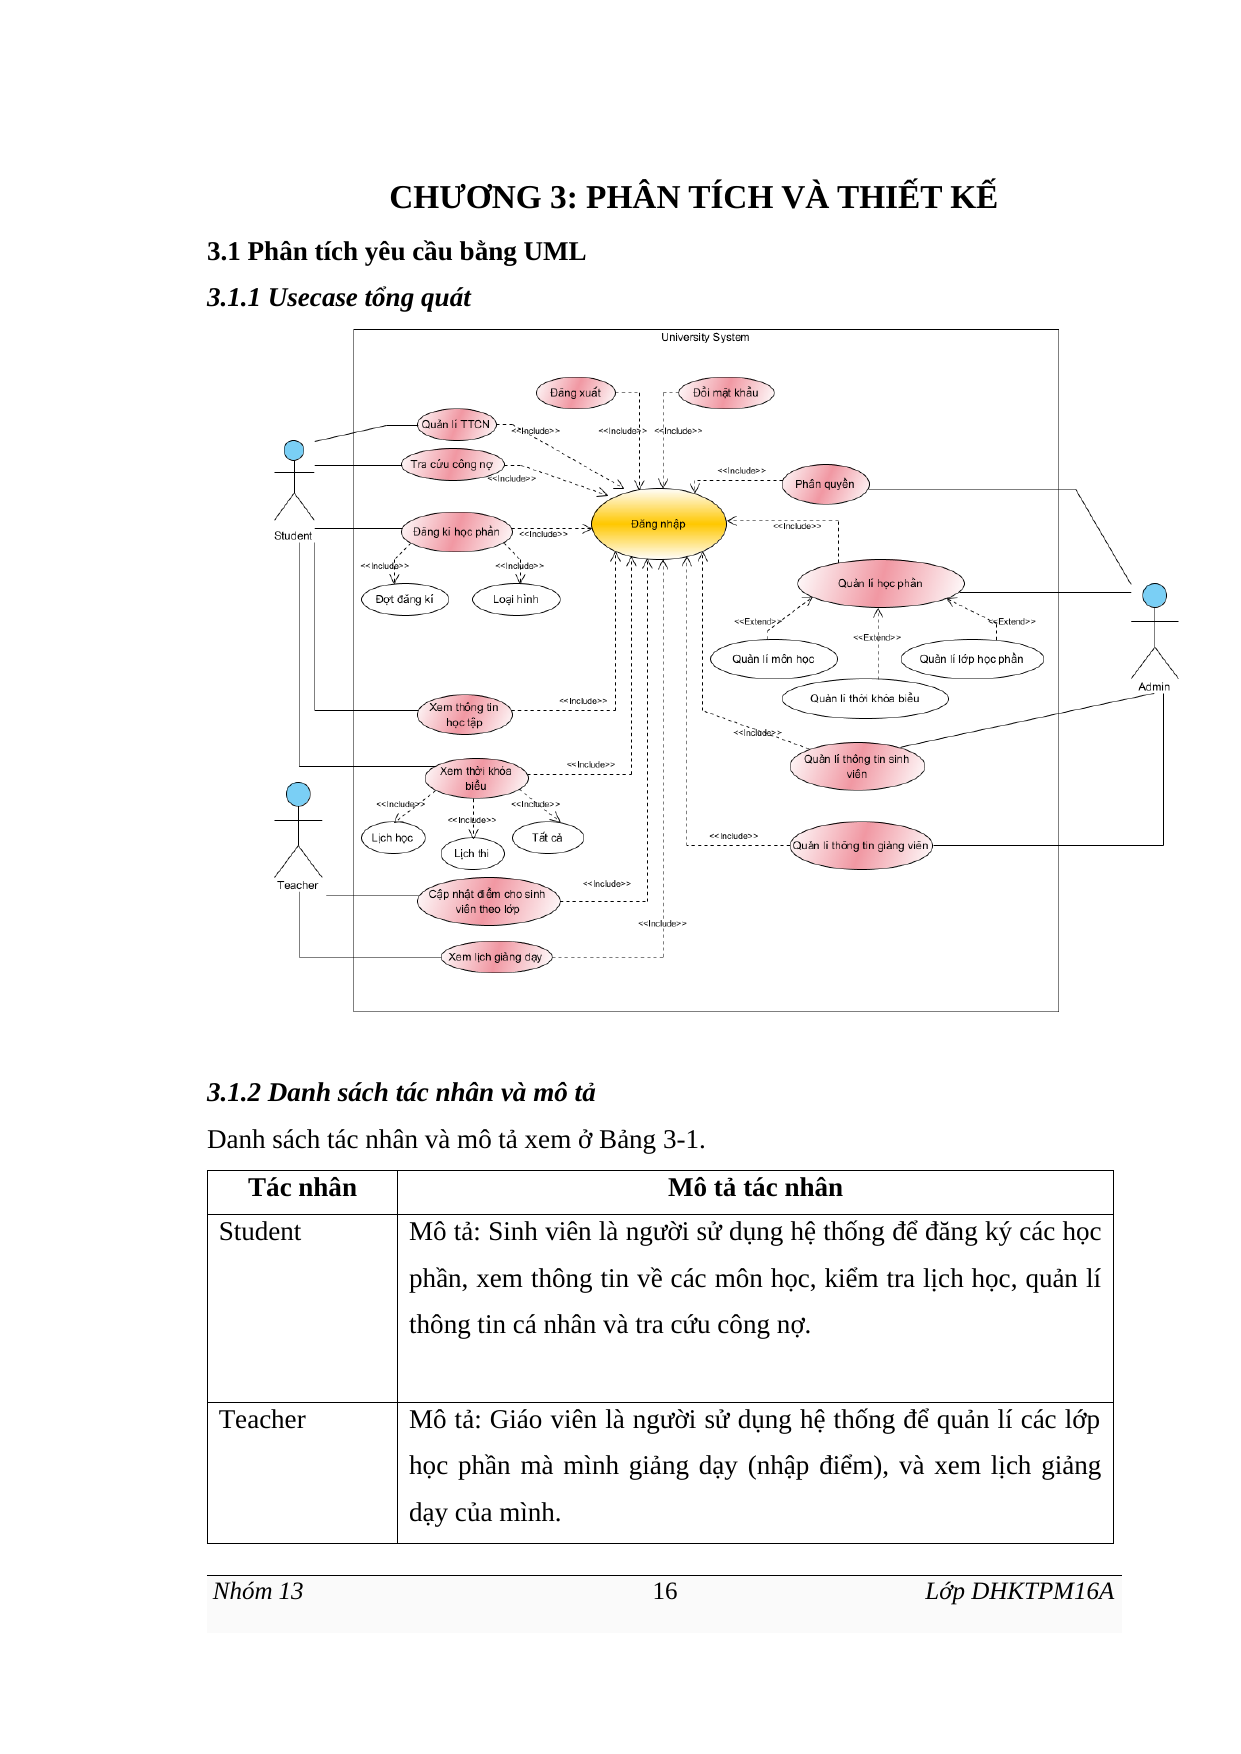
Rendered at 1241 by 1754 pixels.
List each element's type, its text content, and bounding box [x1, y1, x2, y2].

table_cell Teacher [208, 1403, 397, 1543]
picture [265, 328, 1181, 1015]
subtitle Phân tích yêu cầu bằng UML [207, 235, 1122, 266]
subtitle Danh sách tác nhân và mô tả [207, 1077, 1122, 1108]
table_cell Mô tả: Sinh viên là người sử dụng hệ thống để đăng ký các học phần, xem thông tin về các môn học, kiểm tra lịch học, quản lí thông tin cá nhân và tra cứu công nợ. [398, 1215, 1113, 1402]
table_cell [398, 1403, 1113, 1543]
table_cell Student [208, 1215, 397, 1402]
subtitle Usecase tổng quát [207, 281, 1122, 312]
subtitle : PHÂN TÍCH VÀ THIẾT KẾ [207, 177, 1122, 216]
text Danh sách tác nhân và mô tả xem ở Bảng 3-1. [207, 1123, 1122, 1154]
table_header Mô tả tác nhân [398, 1171, 1113, 1214]
table_header Tác nhân [208, 1171, 397, 1214]
